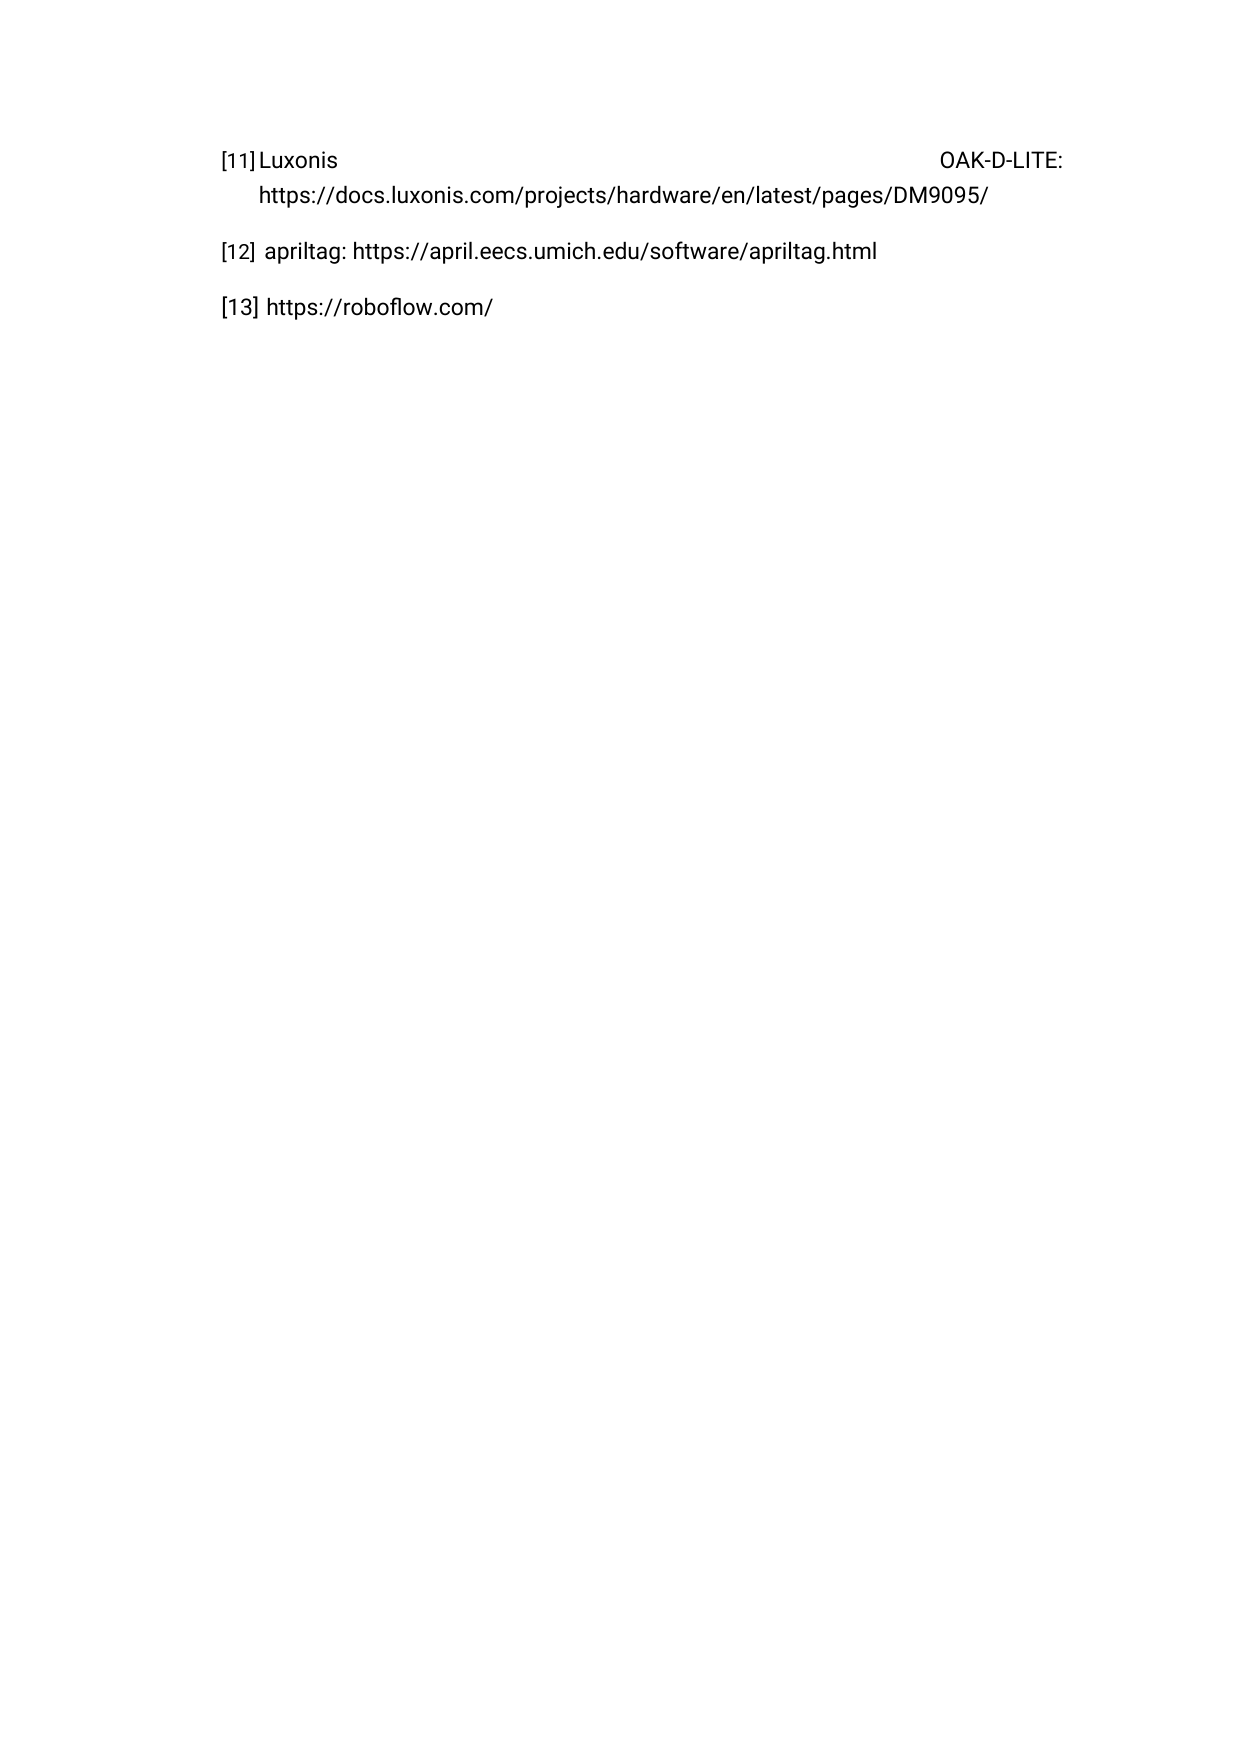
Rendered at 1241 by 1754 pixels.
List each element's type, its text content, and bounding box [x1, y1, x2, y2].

list https://roboflow.com/ [221, 294, 1063, 321]
list Luxonis OAK-D-LITE: https://docs.luxonis.com/projects/hardware/en/latest/pages/DM9095/ [221, 148, 1063, 209]
list apriltag: https://april.eecs.umich.edu/software/apriltag.html [221, 238, 1063, 265]
